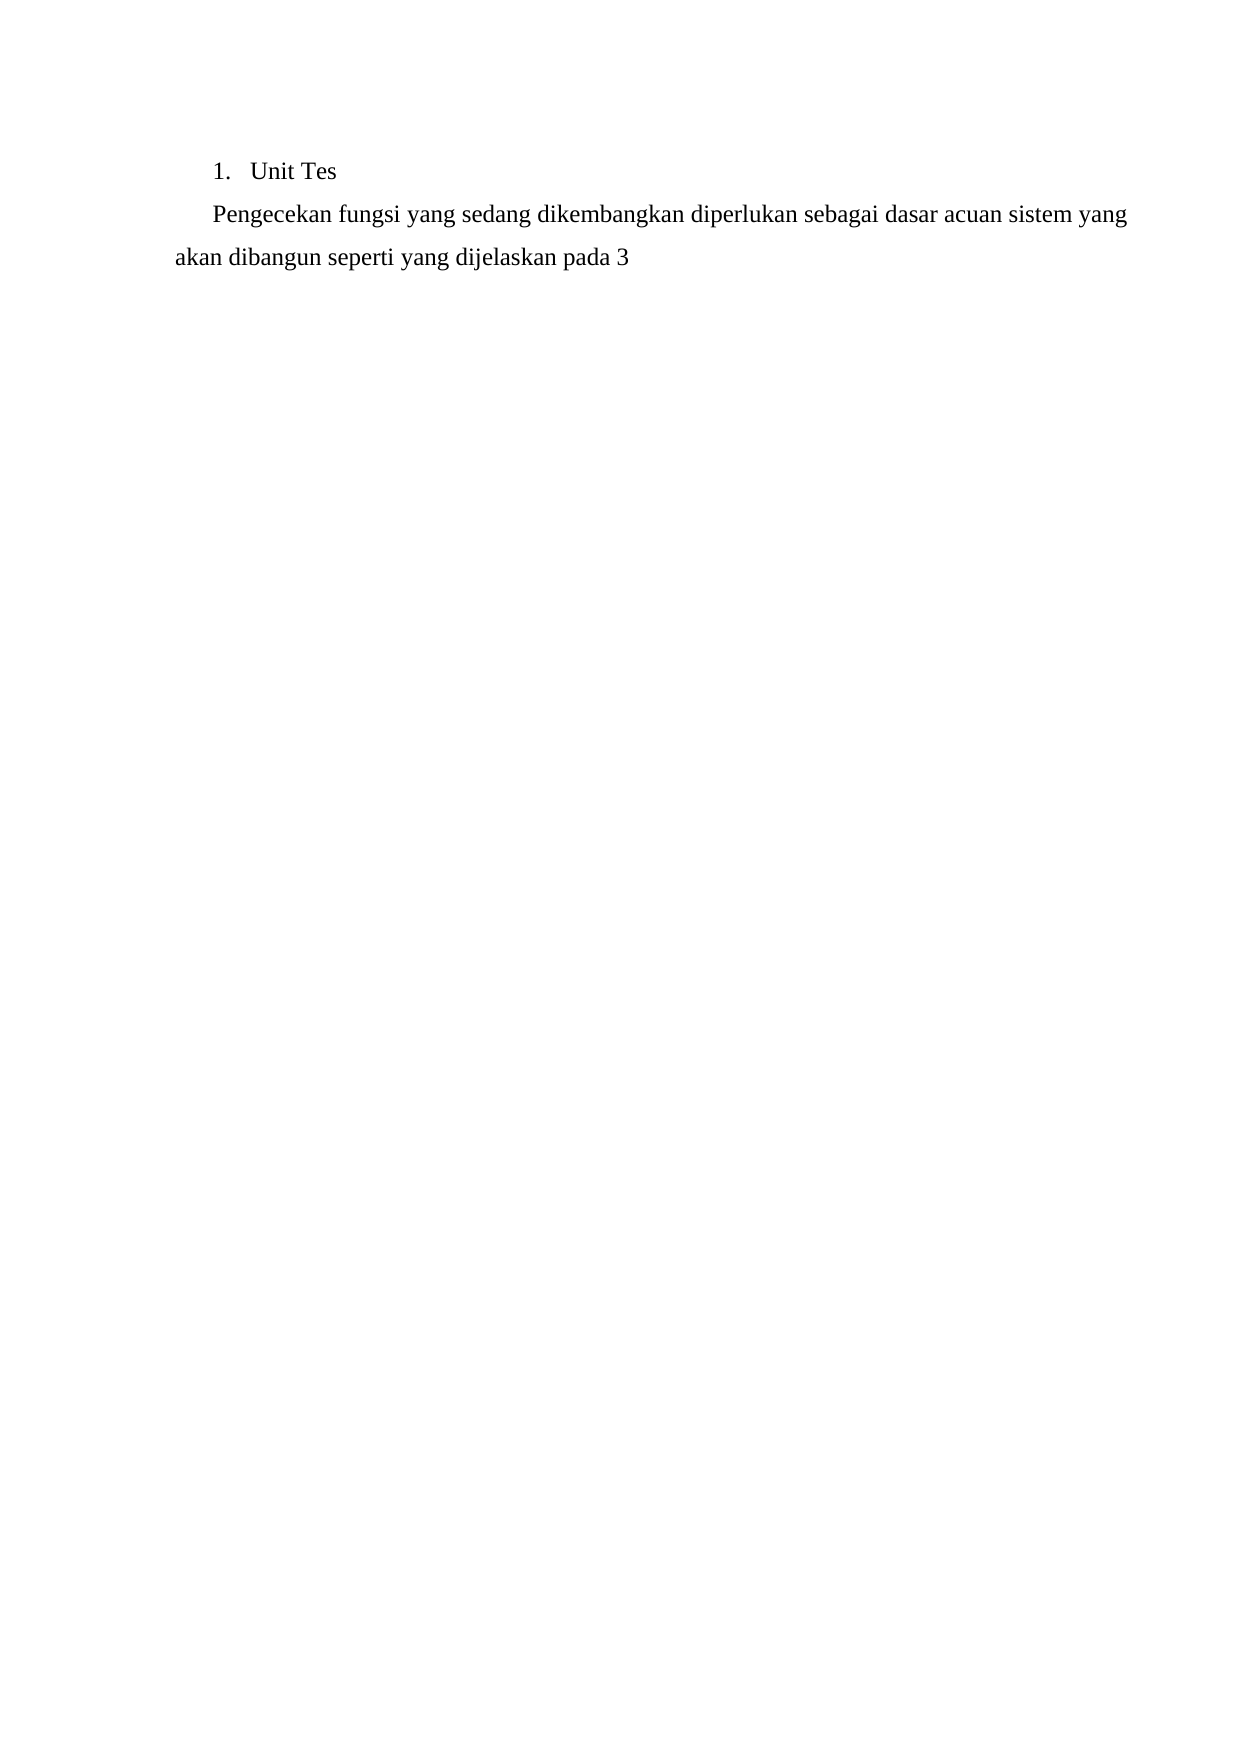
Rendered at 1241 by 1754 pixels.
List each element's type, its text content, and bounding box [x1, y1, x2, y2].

list Unit Tes [212, 156, 1134, 185]
text Pengecekan fungsi yang sedang dikembangkan diperlukan sebagai dasar acuan sistem yang akan dibangun seperti yang dijelaskan pada 3 [175, 199, 1134, 271]
